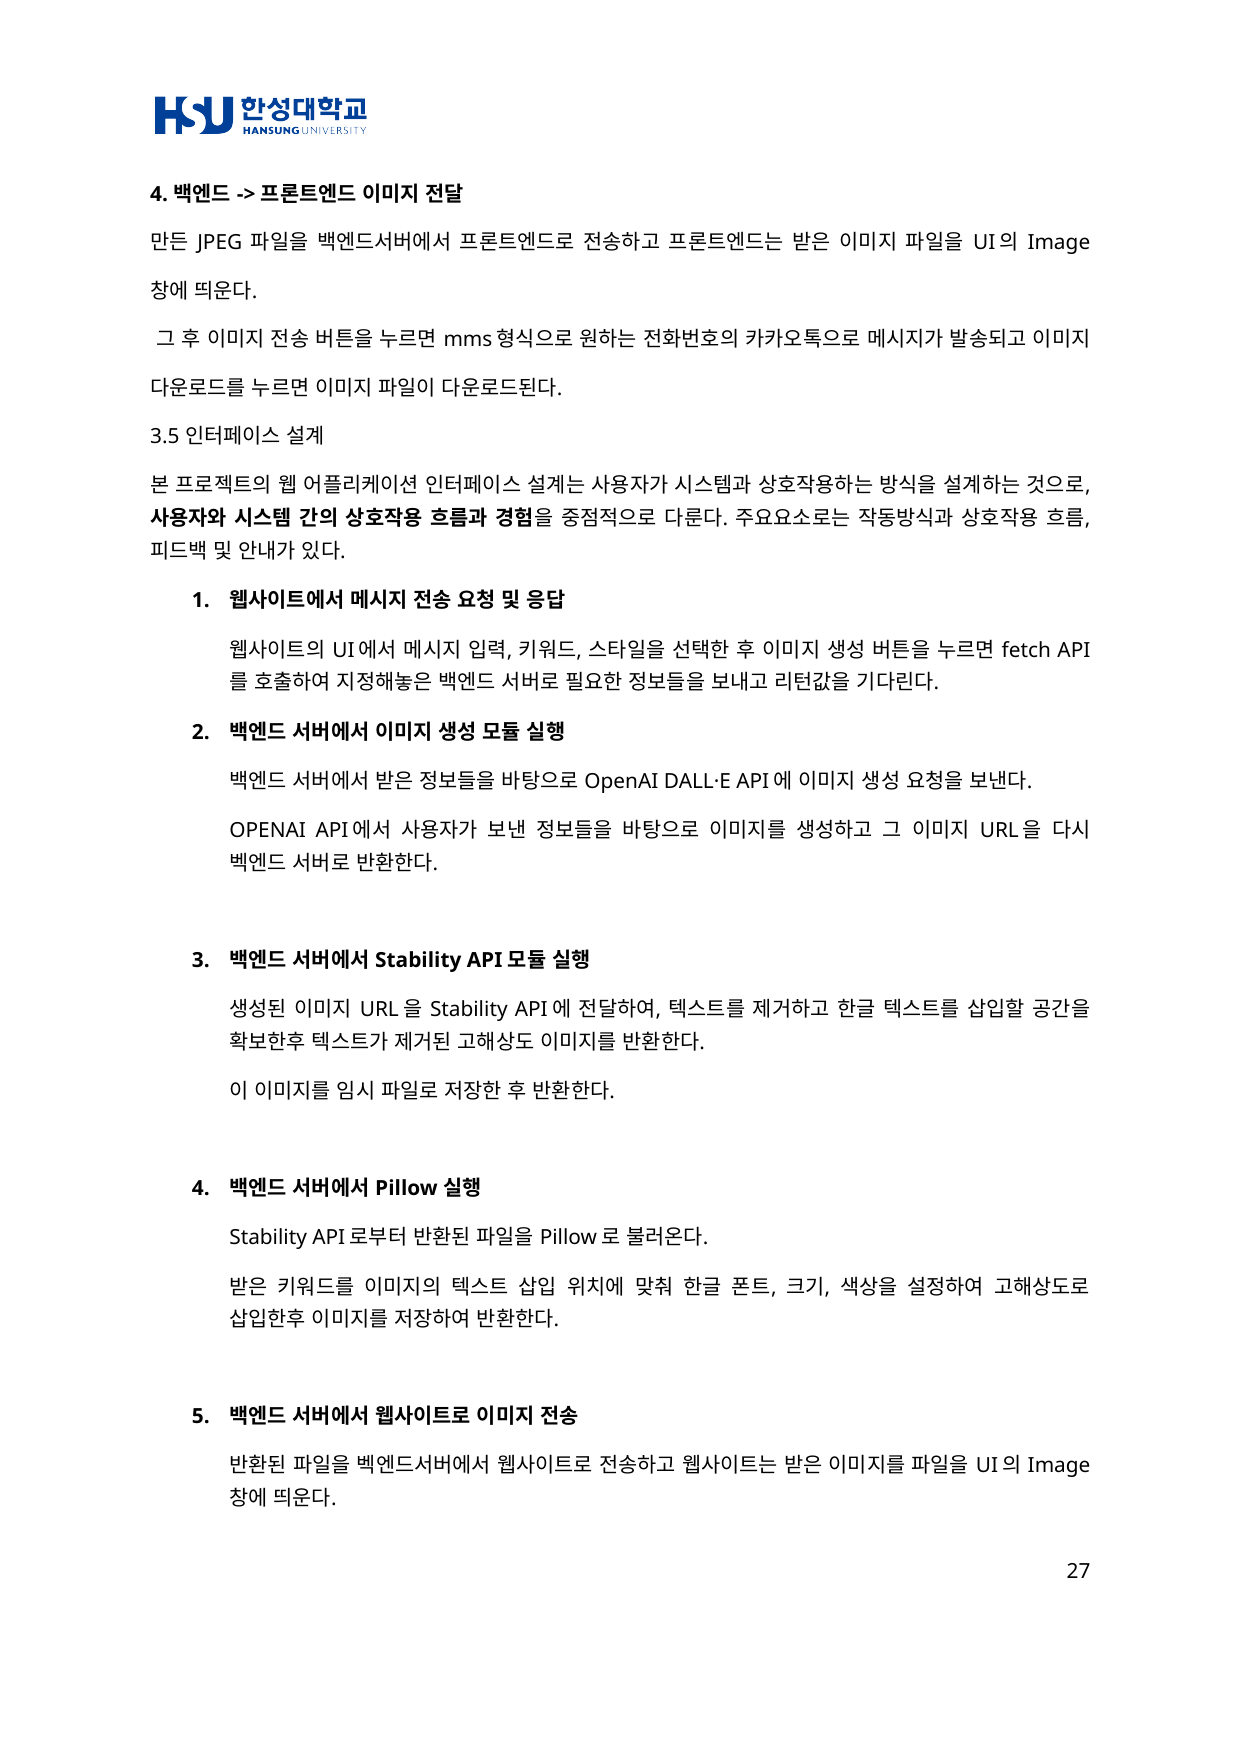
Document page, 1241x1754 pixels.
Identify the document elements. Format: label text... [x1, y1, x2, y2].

list 백엔드 서버에서 받은 정보들을 바탕으로 OpenAI DALL·E API에 이미지 생성 요청을 보낸다. [229, 764, 1090, 795]
text 본 프로젝트의 웹 어플리케이션 인터페이스 설계는 사용자가 시스템과 상호작용하는 방식을 설계하는 것으로, 사용자와 시스템 간의 상호작용 흐름과 경험을 중점적으로 다룬다. 주요요소로는 작동방식과 상호작용 흐름, 피드백 및 안내가 있다. [150, 469, 1090, 564]
list 생성된 이미지 URL을 Stability API에 전달하여, 텍스트를 제거하고 한글 텍스트를 삽입할 공간을 확보한후 텍스트가 제거된 고해상도 이미지를 반환한다. [229, 992, 1090, 1056]
text 4. 백엔드 -> 프론트엔드 이미지 전달 [150, 177, 1090, 207]
text 그 후 이미지 전송 버튼을 누르면 mms형식으로 원하는 전화번호의 카카오톡으로 메시지가 발송되고 이미지 다운로드를 누르면 이미지 파일이 다운로드된다. [150, 322, 1090, 401]
list 웹사이트에서 메시지 전송 요청 및 응답 [192, 583, 1090, 614]
picture [150, 88, 371, 144]
list 받은 키워드를 이미지의 텍스트 삽입 위치에 맞춰 한글 폰트, 크기, 색상을 설정하여 고해상도로 삽입한후 이미지를 저장하여 반환한다. [229, 1270, 1090, 1333]
list 백엔드 서버에서 웹사이트로 이미지 전송 [192, 1399, 1090, 1430]
text 3.5 인터페이스 설계 [150, 419, 1090, 450]
text 만든 JPEG 파일을 백엔드서버에서 프론트엔드로 전송하고 프론트엔드는 받은 이미지 파일을 UI의 Image창에 띄운다. [150, 226, 1090, 304]
list 백엔드 서버에서 Pillow 실행 [192, 1171, 1090, 1202]
list OPENAI API에서 사용자가 보낸 정보들을 바탕으로 이미지를 생성하고 그 이미지 URL을 다시 벡엔드 서버로 반환한다. [229, 814, 1090, 877]
list 반환된 파일을 벡엔드서버에서 웹사이트로 전송하고 웹사이트는 받은 이미지를 파일을 UI의 Image창에 띄운다. [229, 1449, 1090, 1512]
list 백엔드 서버에서 이미지 생성 모듈 실행 [192, 715, 1090, 745]
text 웹사이트의 UI에서 메시지 입력, 키워드, 스타일을 선택한 후 이미지 생성 버튼을 누르면 fetch API를 호출하여 지정해놓은 백엔드 서버로 필요한 정보들을 보내고 리턴값을 기다린다. [229, 633, 1090, 696]
list 백엔드 서버에서 Stability API 모듈 실행 [192, 943, 1090, 973]
list 이 이미지를 임시 파일로 저장한 후 반환한다. [229, 1074, 1090, 1105]
list Stability API로부터 반환된 파일을 Pillow로 불러온다. [229, 1221, 1090, 1251]
